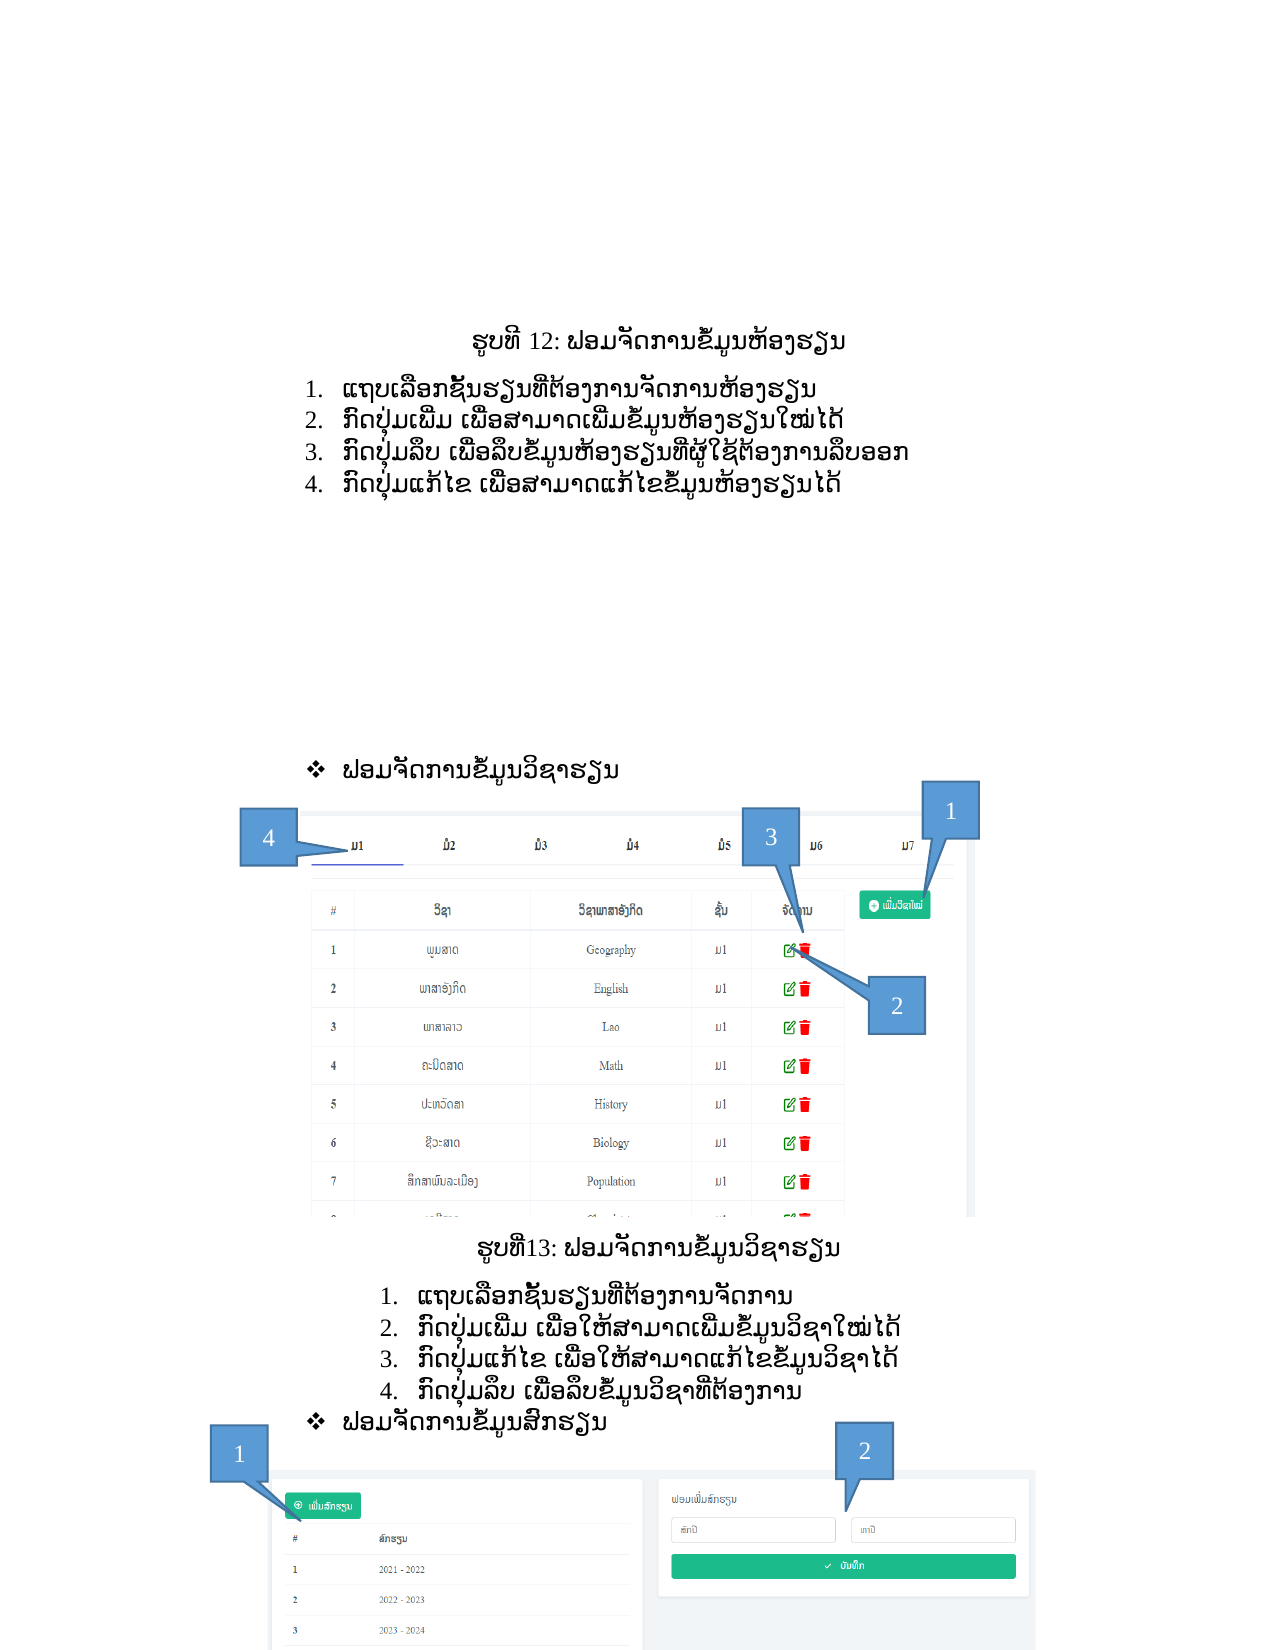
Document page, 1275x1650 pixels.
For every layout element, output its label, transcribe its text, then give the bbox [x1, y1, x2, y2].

picture [300, 811, 975, 1217]
list ກົດປຸ່ມເພີ່ມ ເພື່ອສາມາດເພີ່ມຂໍ້ມູນຫ້ອງຮຽນໃໝ່ໄດ້ [304, 406, 1125, 435]
text ຮູບທີ 12: ຟອມຈັດການຂໍ້ມູນຫ້ອງຮຽນ [192, 326, 1125, 355]
picture [267, 1470, 1036, 1650]
list ຟອມຈັດການຂໍ້ມູນວິຊາຮຽນ [304, 755, 1125, 784]
list ແຖບເລືອກຊັ້ນຮຽນທີ່ຕ້ອງການຈັດການຫ້ອງຮຽນ [304, 374, 1125, 403]
list ກົດປຸ່ມເພີ່ມ ເພື່ອໃຫ້ສາມາດເພີ່ມຂໍ້ມູນວິຊາໃໝ່ໄດ້ [379, 1313, 1125, 1342]
list ກົດປຸ່ມລຶບ ເພື່ອລຶບຂໍ້ມູນຫ້ອງຮຽນທີ່ຜູ້ໃຊ້ຕ້ອງການລຶບອອກ [304, 437, 1125, 466]
list ກົດປຸ່ມແກ້ໄຂ ເພື່ອສາມາດແກ້ໄຂຂໍ້ມູນຫ້ອງຮຽນໄດ້ [304, 469, 1125, 498]
list ກົດປຸ່ມແກ້ໄຂ ເພື່ອໃຫ້ສາມາດແກ້ໄຂຂໍ້ມູນວິຊາໄດ້ [379, 1344, 1125, 1373]
list ແຖບເລືອກຊັ້ນຮຽນທີ່ຕ້ອງການຈັດການ [379, 1281, 1125, 1310]
list ຟອມຈັດການຂໍ້ມູນສົກຮຽນ [304, 1407, 1125, 1437]
list ກົດປຸ່ມລຶບ ເພື່ອລຶບຂໍ້ມູນວິຊາທີ່ຕ້ອງການ [379, 1376, 1125, 1405]
text ຮູບທີ່13: ຟອມຈັດການຂໍ້ມູນວິຊາຮຽນ [192, 1233, 1125, 1262]
